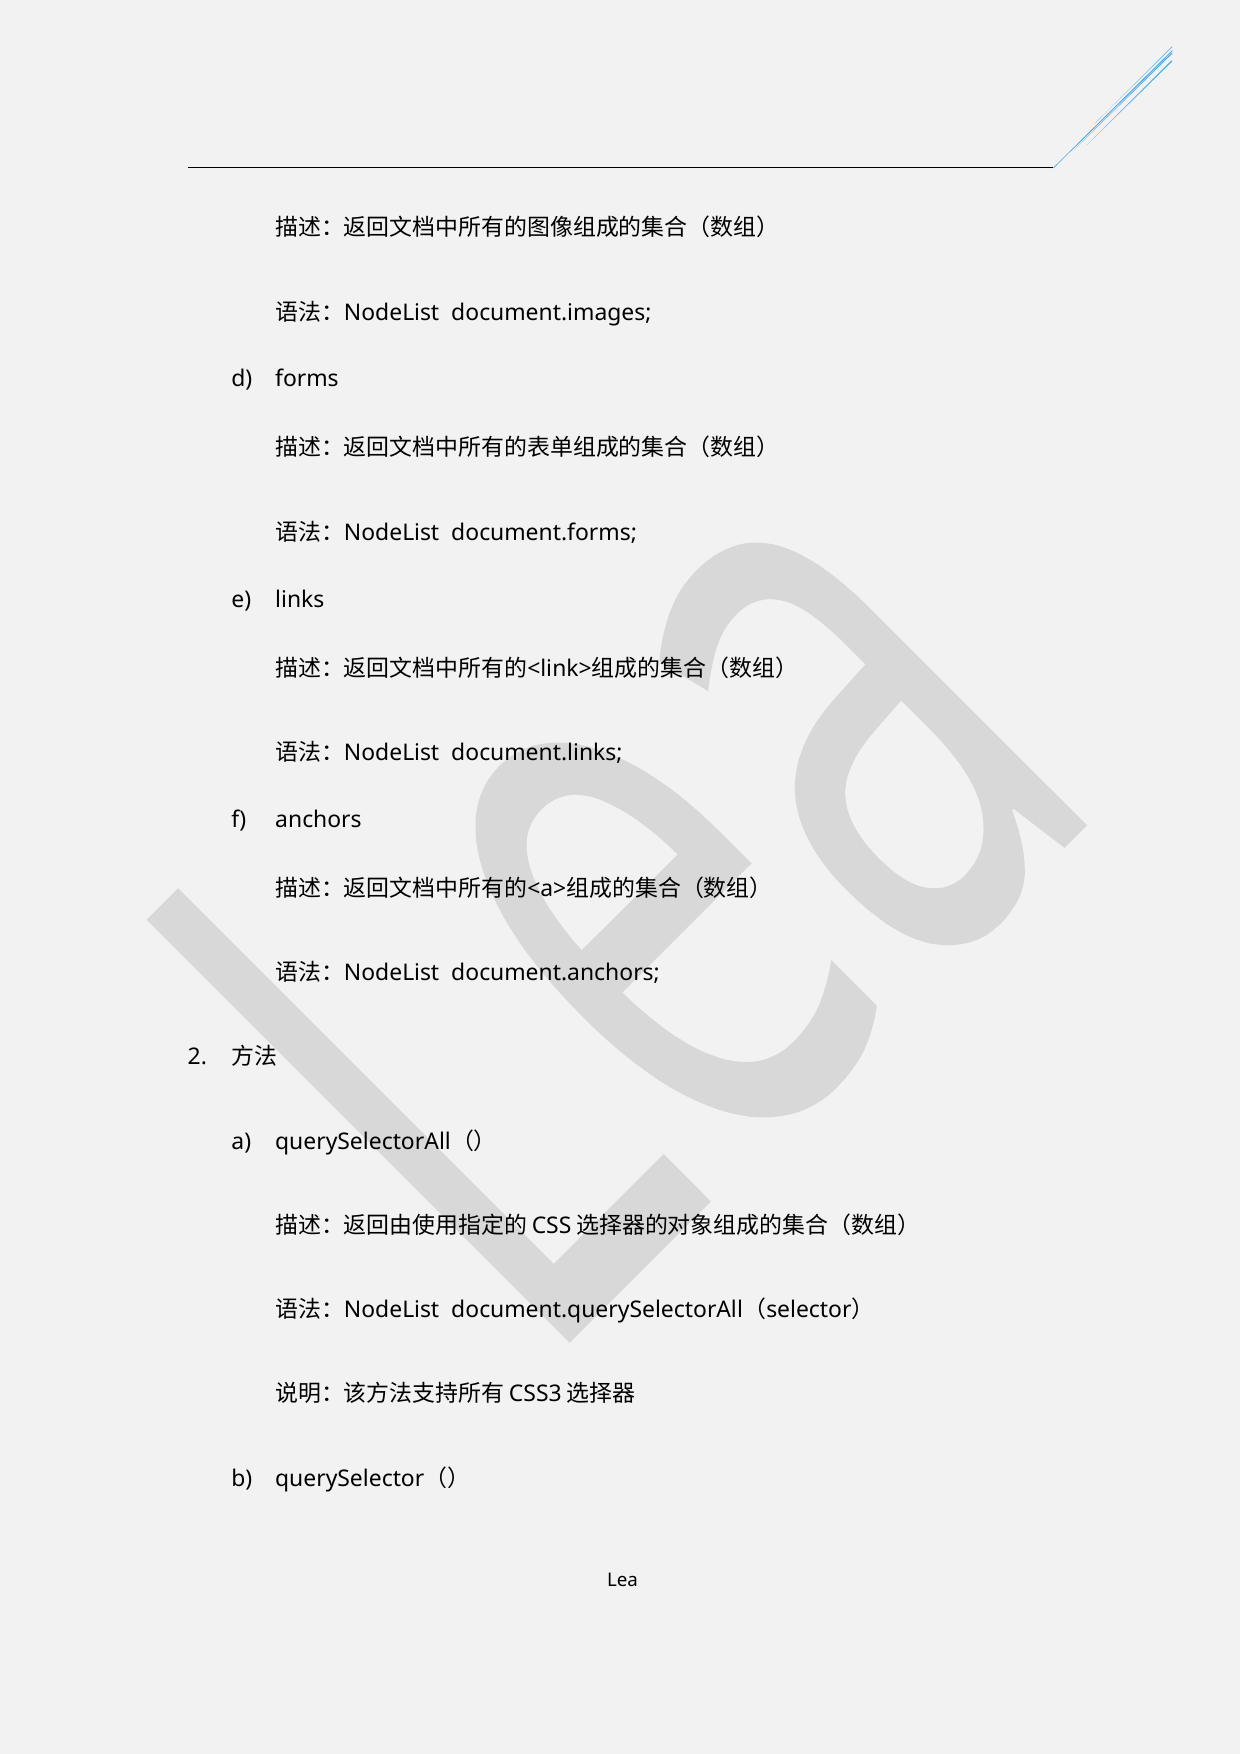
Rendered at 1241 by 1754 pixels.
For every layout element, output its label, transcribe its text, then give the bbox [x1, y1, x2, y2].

list 说明：该方法支持所有CSS3选择器 [275, 1359, 1053, 1424]
list 语法： [1082, 46, 1173, 143]
list 描述：返回文档中所有的<link>组成的集合（数组） [231, 634, 1053, 699]
list 语法：NodeList document.forms; [231, 498, 1053, 563]
list 语法：NodeList document.links; [231, 718, 1053, 783]
list links [231, 582, 1053, 614]
list 语法：NodeList document.anchors; [231, 938, 1053, 1003]
list 描述：返回文档中所有的图像组成的集合（数组） [275, 193, 1053, 258]
list 描述：返回文档中所有的<a>组成的集合（数组） [231, 854, 1053, 919]
list querySelectorAll（） [231, 1107, 1053, 1172]
list 语法：NodeList document.images; [275, 277, 1053, 342]
list forms [231, 362, 1053, 394]
list querySelector（） [231, 1444, 1053, 1509]
list 描述：返回由使用指定的CSS选择器的对象组成的集合（数组） [275, 1191, 1053, 1256]
list 方法 [187, 1022, 1053, 1087]
list 描述：返回文档中所有的表单组成的集合（数组） [231, 413, 1053, 478]
list 语法：NodeList document.querySelectorAll（selector） [275, 1275, 1053, 1340]
list anchors [231, 802, 1053, 835]
